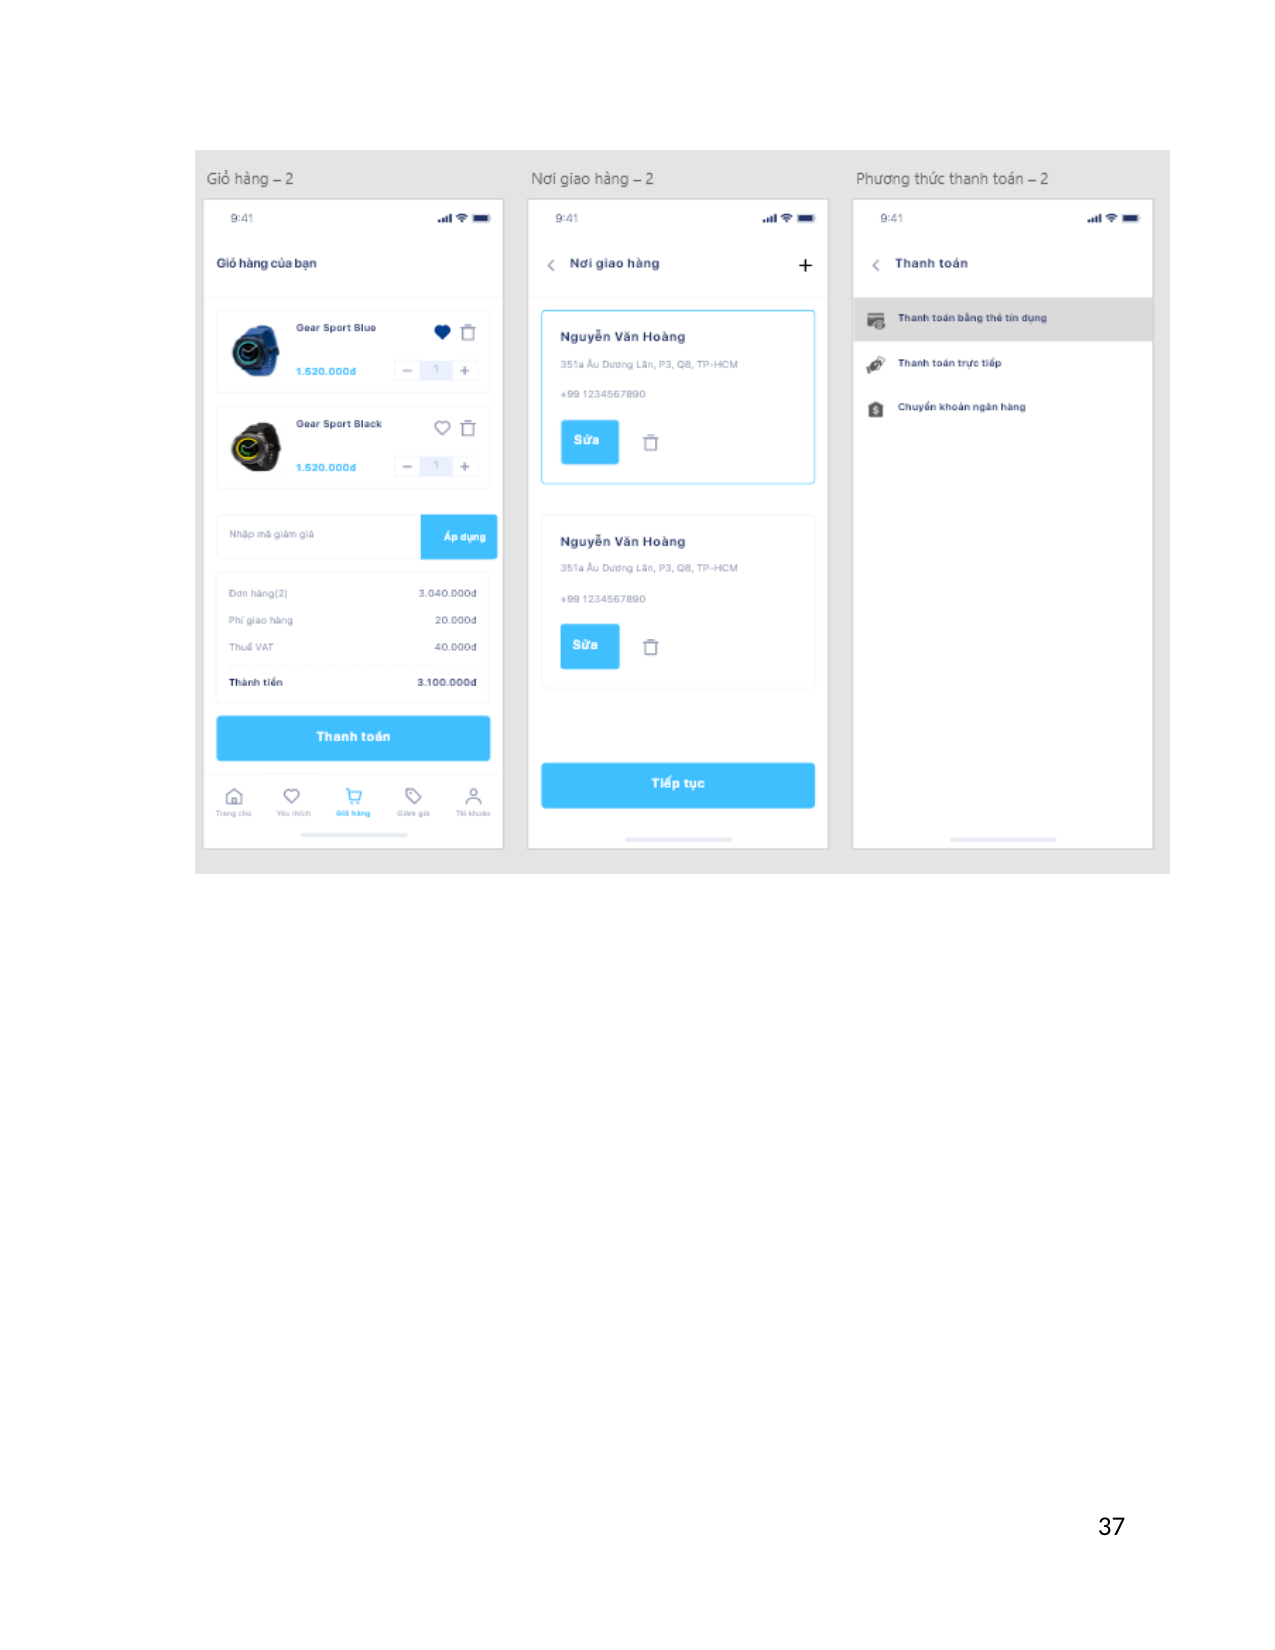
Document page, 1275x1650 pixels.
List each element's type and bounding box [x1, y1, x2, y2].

picture [195, 150, 1170, 874]
